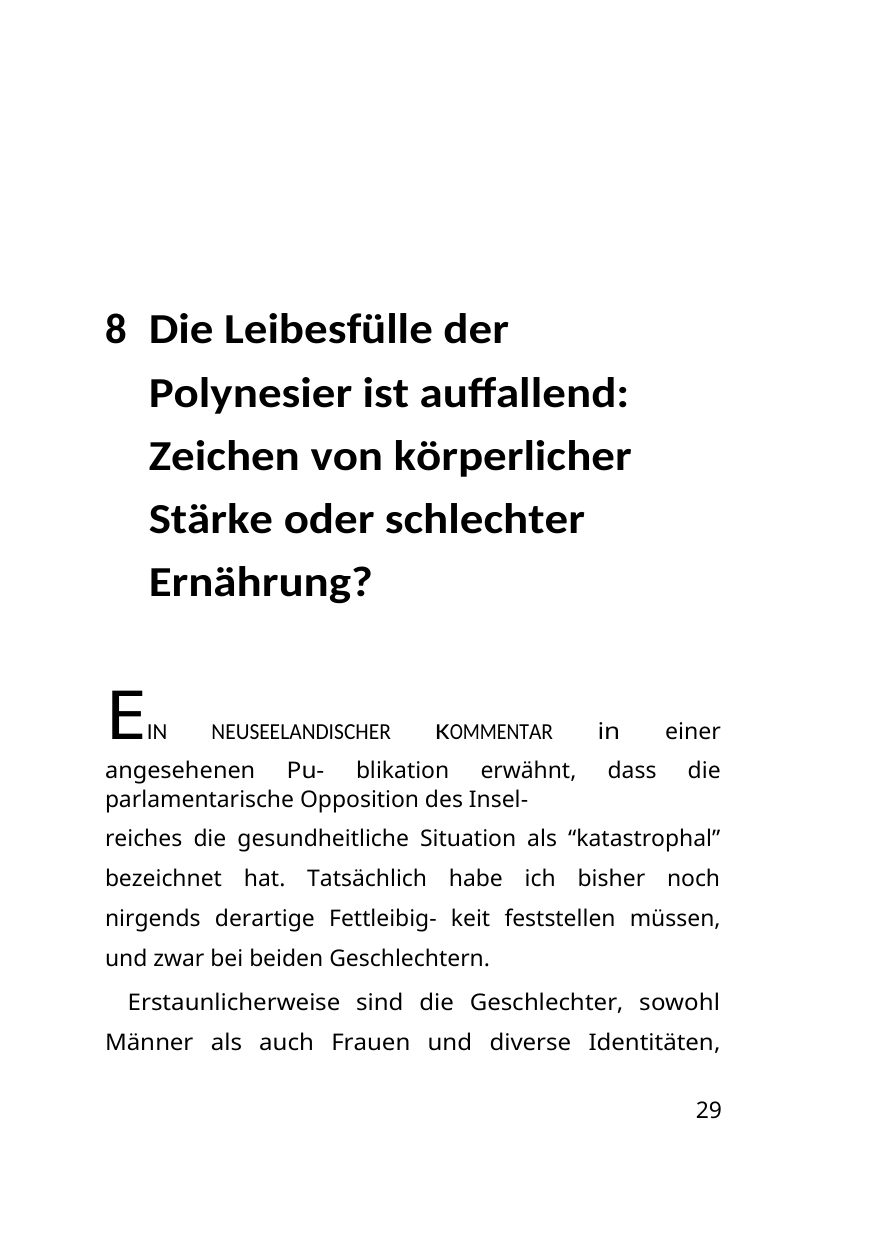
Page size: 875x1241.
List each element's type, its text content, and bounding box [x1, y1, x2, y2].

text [105, 986, 721, 1057]
subtitle Die Leibesfülle der Polynesier ist auffallend: Zeichen von körperlicher Stärke oder schlechter Ernährung? [105, 302, 647, 607]
text reiches die gesundheitliche Situation als “katastrophal” bezeichnet hat. Tatsächlich habe ich bisher noch nirgends derartige Fettleibig- keit feststellen müssen, und zwar bei beiden Geschlechtern. [105, 822, 721, 973]
text EIN NEUSEELANDISCHER KOMMENTAR in einer angesehenen Pu- blikation erwähnt, dass die parlamentarische Opposition des Insel- [105, 672, 721, 814]
